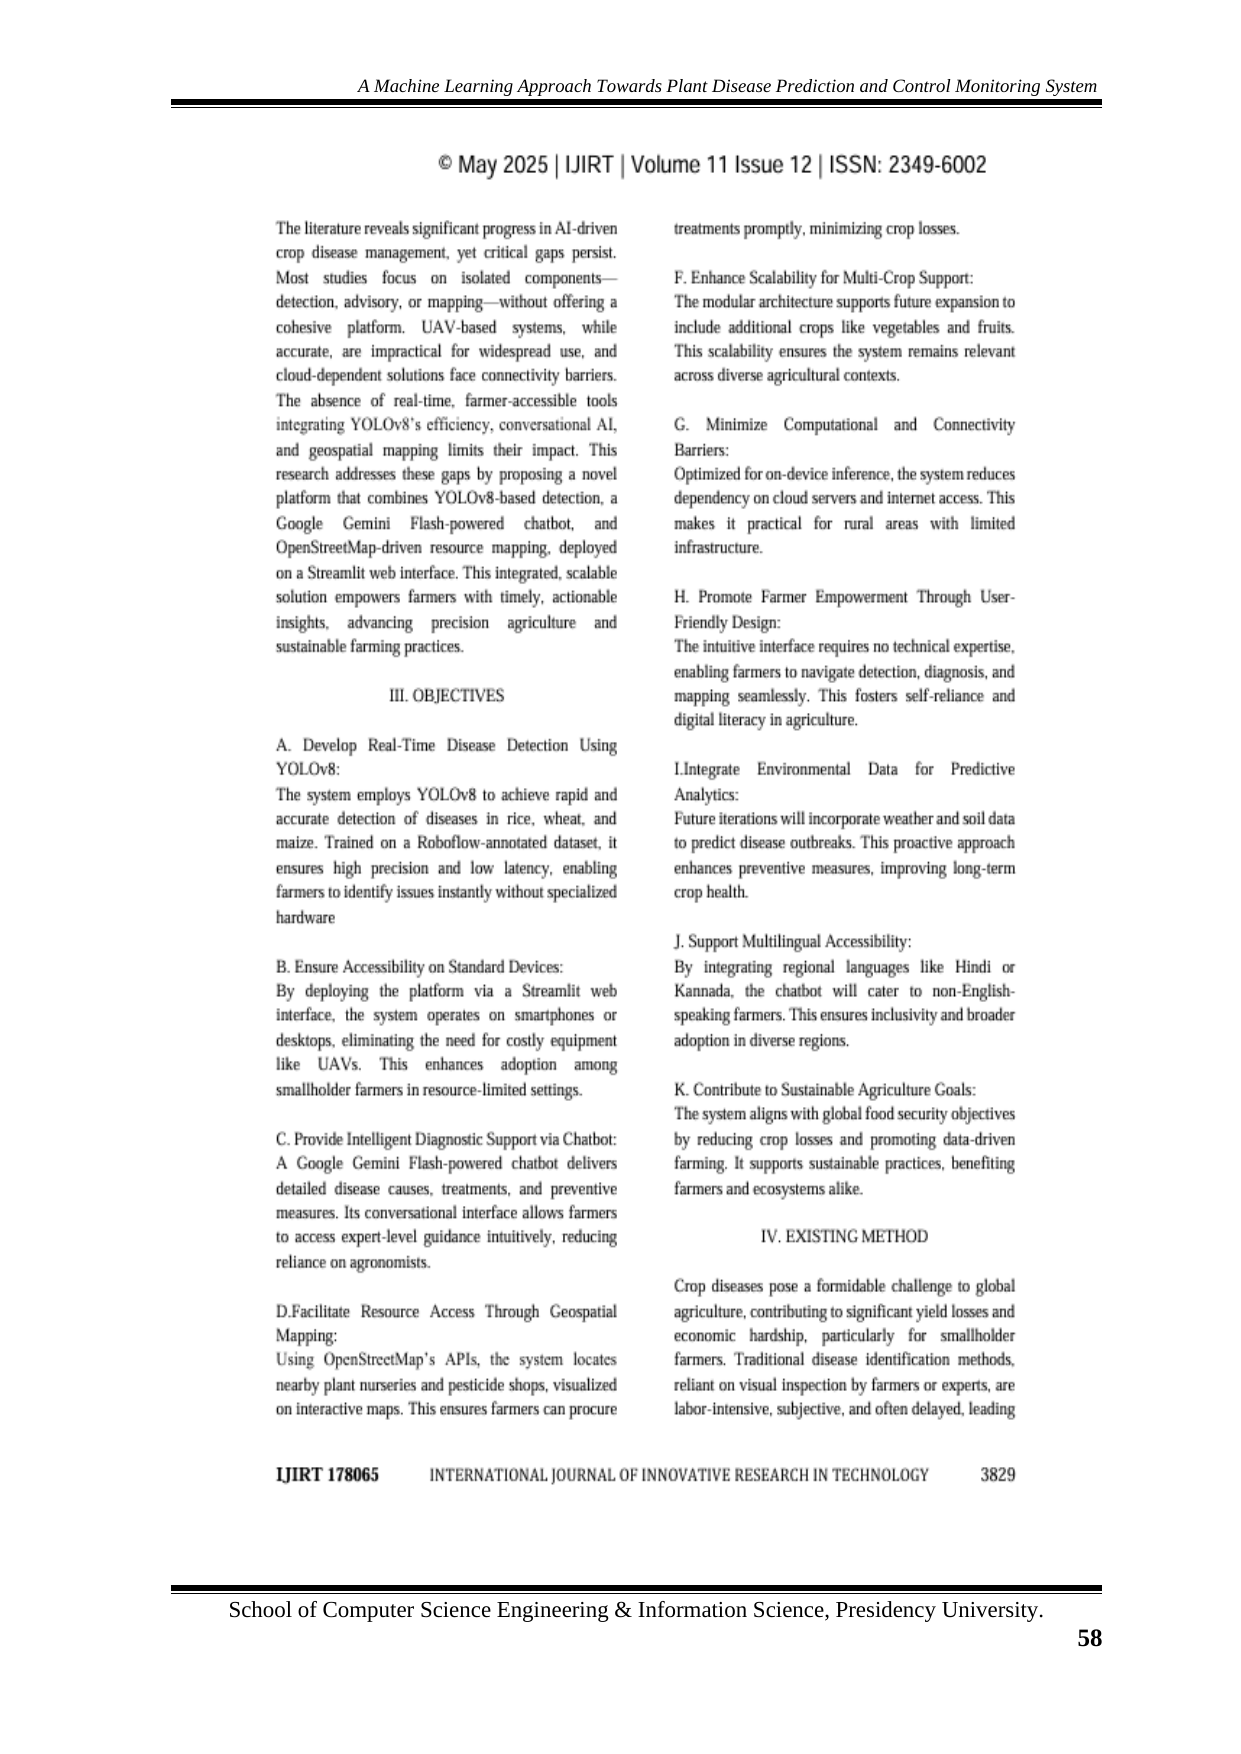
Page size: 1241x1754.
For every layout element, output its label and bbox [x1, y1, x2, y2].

picture [170, 132, 1103, 1524]
